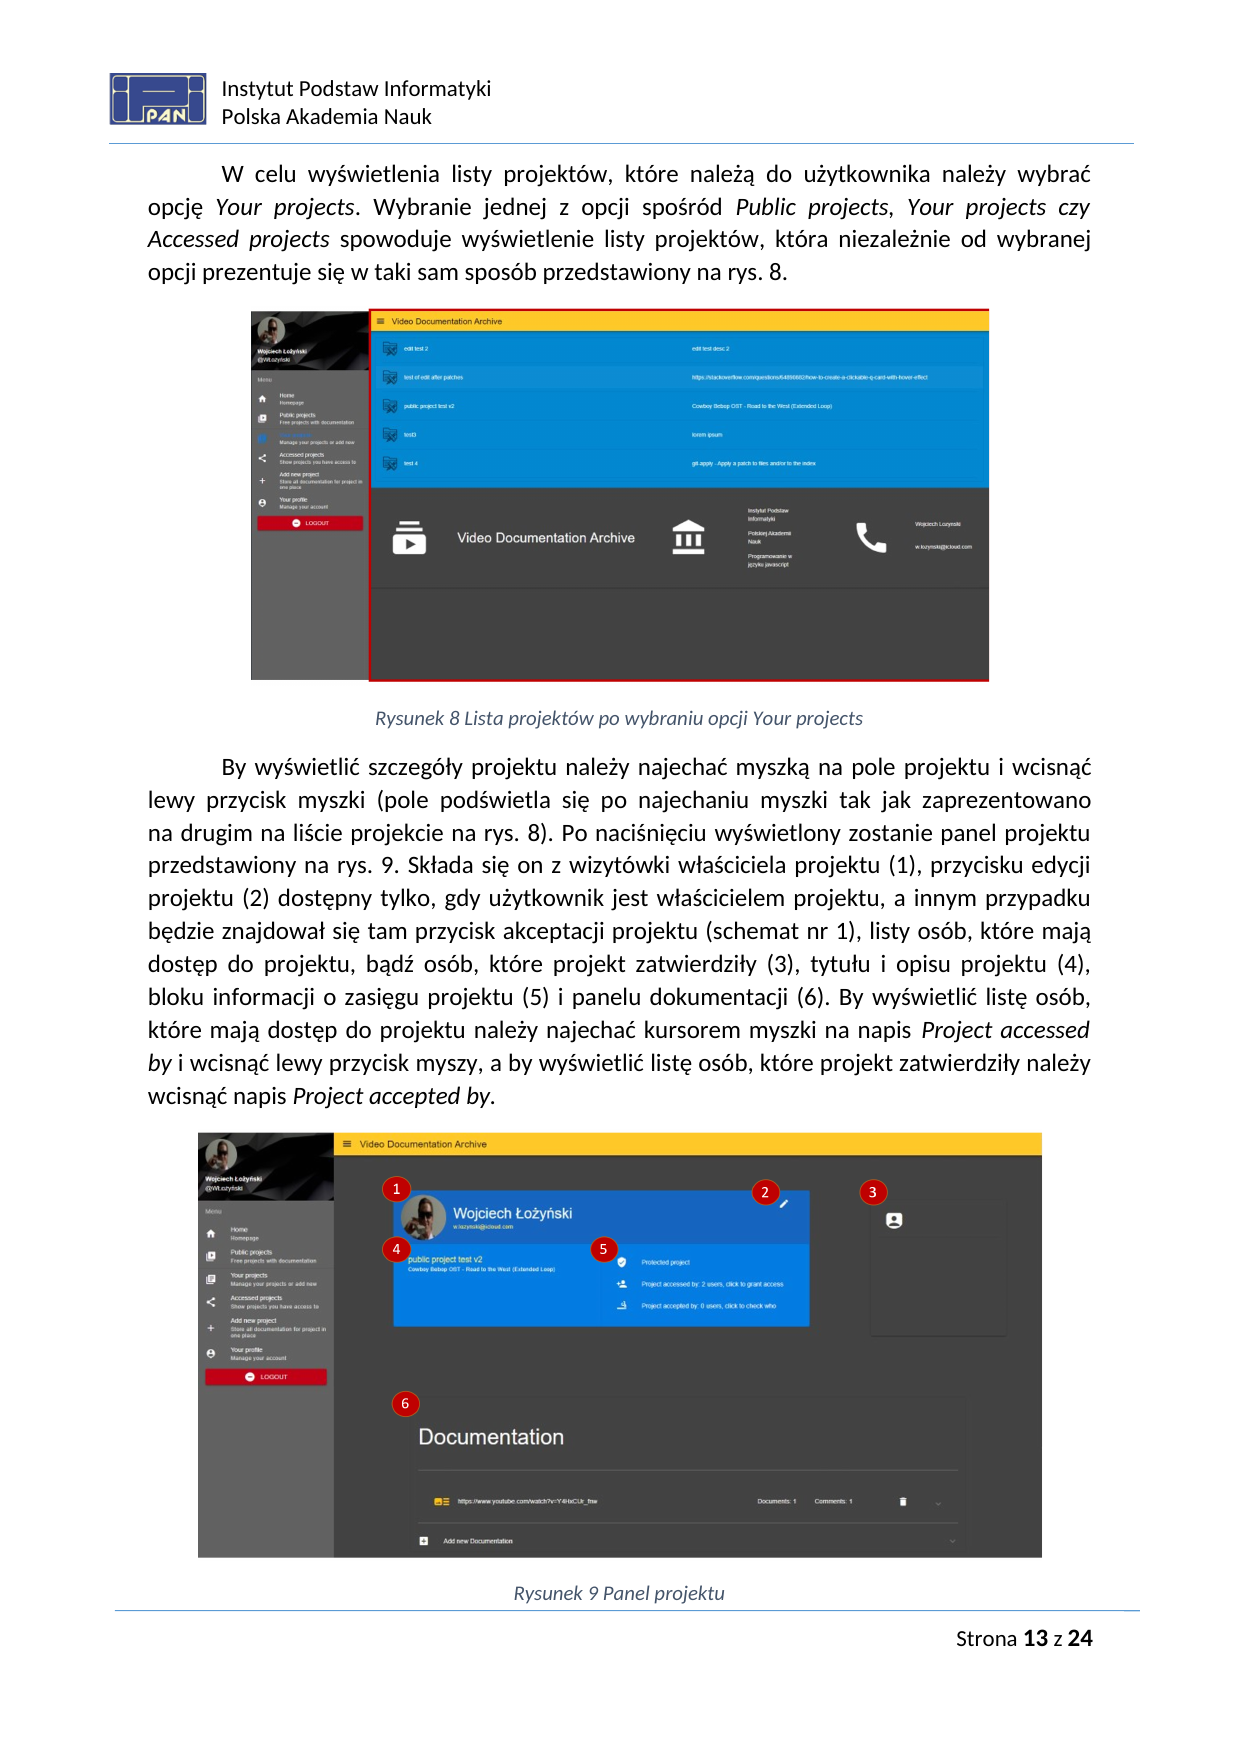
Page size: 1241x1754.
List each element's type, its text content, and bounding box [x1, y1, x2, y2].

text By wyświetlić szczegóły projektu należy najechać myszką na pole projektu i wcisnąć lewy przycisk myszki (pole podświetla się po najechaniu myszki tak jak zaprezentowano na drugim na liście projekcie na rys. 8). Po naciśnięciu wyświetlony zostanie panel projektu przedstawiony na rys. 9. Składa się on z wizytówki właściciela projektu (1), przycisku edycji projektu (2) dostępny tylko, gdy użytkownik jest właścicielem projektu, a innym przypadku będzie znajdował się tam przycisk akceptacji projektu (schemat nr 1), listy osób, które mają dostęp do projektu, bądź osób, które projekt zatwierdziły (3), tytułu i opisu projektu (4), bloku informacji o zasięgu projektu (5) i panelu dokumentacji (6). By wyświetlić listę osób, które mają dostęp do projektu należy najechać kursorem myszki na napis Project accessed by i wcisnąć lewy przycisk myszy, a by wyświetlić listę osób, które projekt zatwierdziły należy wcisnąć napis Project accepted by. [148, 751, 1093, 1111]
text Rysunek 9 Panel projektu [148, 1580, 1093, 1605]
text W celu wyświetlenia listy projektów, które należą do użytkownika należy wybrać opcję Your projects. Wybranie jednej z opcji spośród Public projects, Your projects czy Accessed projects spowoduje wyświetlenie listy projektów, która niezależnie od wybranej opcji prezentuje się w taki sam sposób przedstawiony na rys. 8. [148, 158, 1093, 287]
text Rysunek 8 Lista projektów po wybraniu opcji Your projects [148, 705, 1093, 730]
picture [109, 73, 207, 125]
picture [251, 306, 990, 686]
picture [198, 1129, 1043, 1561]
